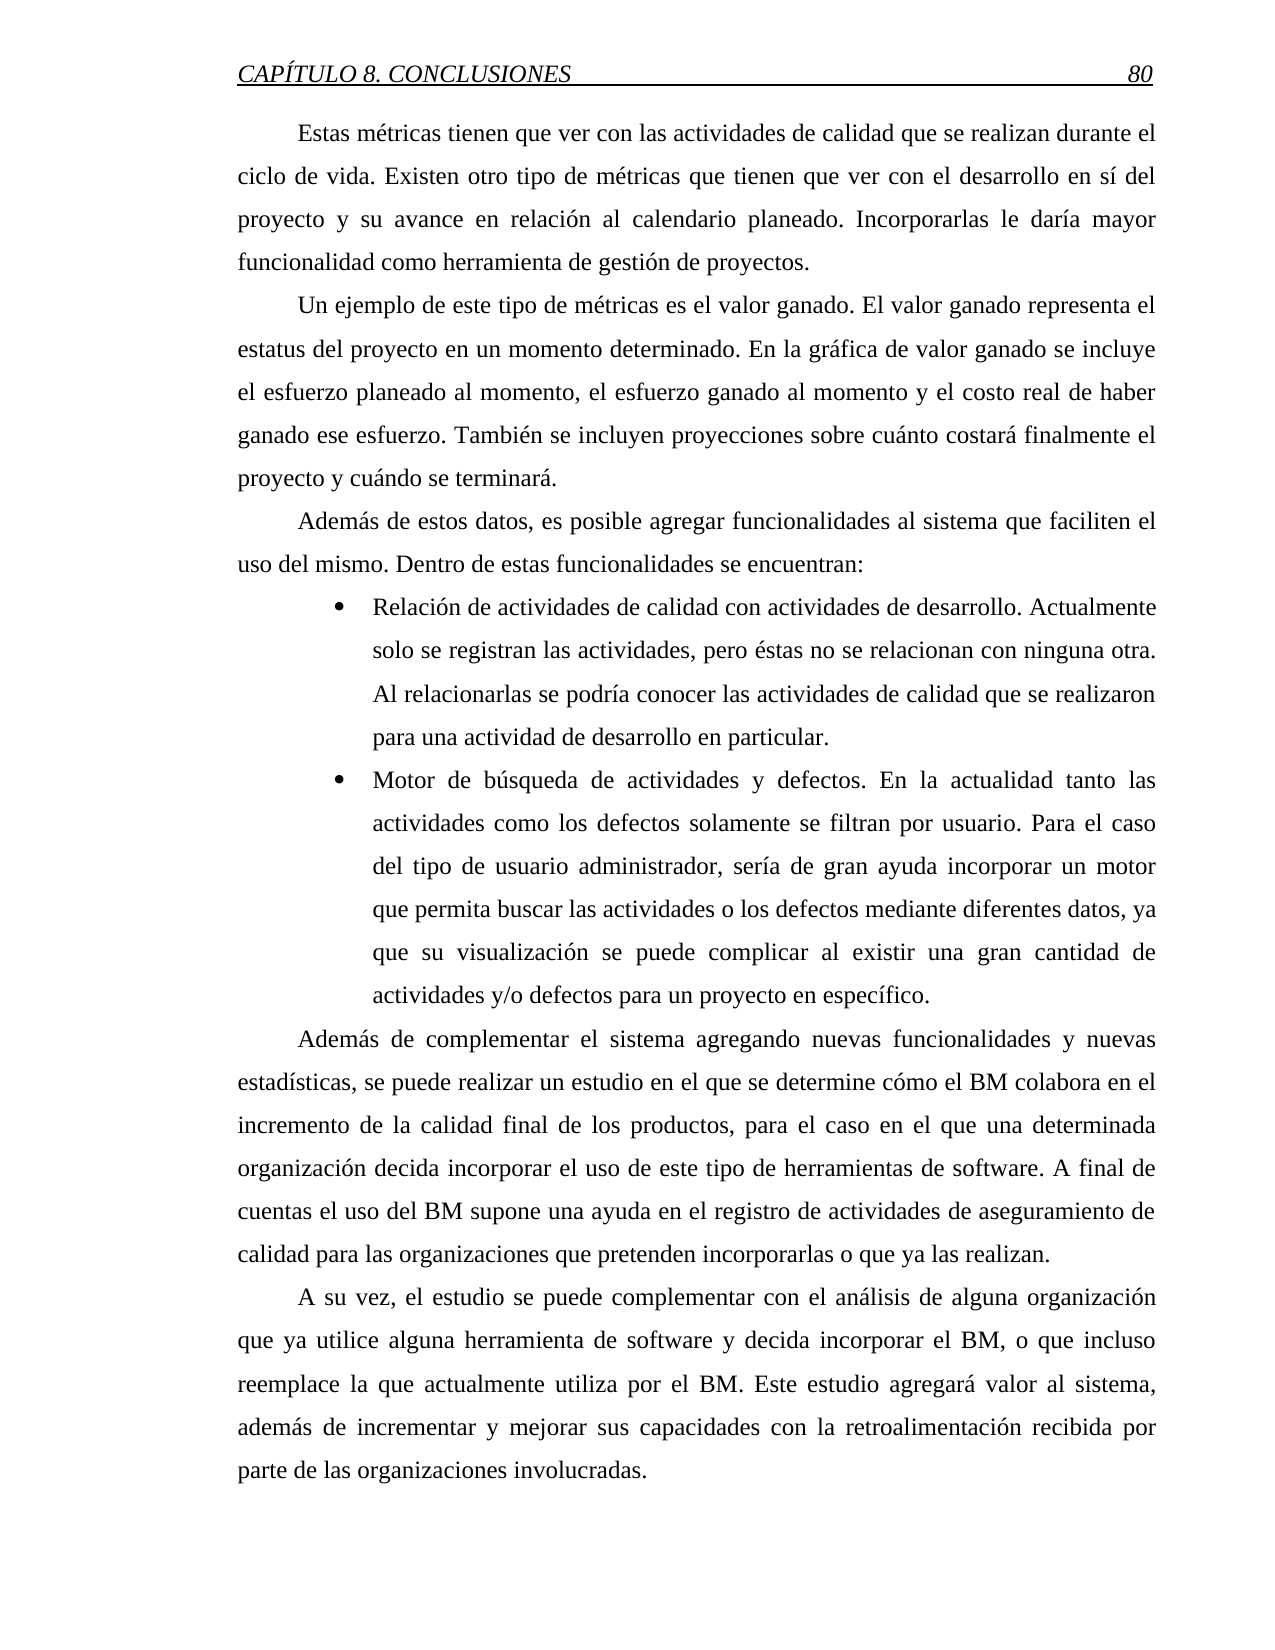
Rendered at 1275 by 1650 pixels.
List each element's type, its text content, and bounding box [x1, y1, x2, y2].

list Motor de búsqueda de actividades y defectos. En la actualidad tanto las actividades como los defectos solamente se filtran por usuario. Para el caso del tipo de usuario administrador, sería de gran ayuda incorporar un motor que permita buscar las actividades o los defectos mediante diferentes datos, ya que su visualización se puede complicar al existir una gran cantidad de actividades y/o defectos para un proyecto en específico. [335, 765, 1157, 1009]
text Además de estos datos, es posible agregar funcionalidades al sistema que faciliten el uso del mismo. Dentro de estas funcionalidades se encuentran: [237, 506, 1157, 578]
list Relación de actividades de calidad con actividades de desarrollo. Actualmente solo se registran las actividades, pero éstas no se relacionan con ninguna otra. Al relacionarlas se podría conocer las actividades de calidad que se realizaron para una actividad de desarrollo en particular. [335, 592, 1157, 751]
text Un ejemplo de este tipo de métricas es el valor ganado. El valor ganado representa el estatus del proyecto en un momento determinado. En la gráfica de valor ganado se incluye el esfuerzo planeado al momento, el esfuerzo ganado al momento y el costo real de haber ganado ese esfuerzo. También se incluyen proyecciones sobre cuánto costará finalmente el proyecto y cuándo se terminará. [237, 291, 1157, 492]
text A su vez, el estudio se puede complementar con el análisis de alguna organización que ya utilice alguna herramienta de software y decida incorporar el BM, o que incluso reemplace la que actualmente utiliza por el BM. Este estudio agregará valor al sistema, además de incrementar y mejorar sus capacidades con la retroalimentación recibida por parte de las organizaciones involucradas. [237, 1282, 1157, 1484]
text Además de complementar el sistema agregando nuevas funcionalidades y nuevas estadísticas, se puede realizar un estudio en el que se determine cómo el BM colabora en el incremento de la calidad final de los productos, para el caso en el que una determinada organización decida incorporar el uso de este tipo de herramientas de software. A final de cuentas el uso del BM supone una ayuda en el registro de actividades de aseguramiento de calidad para las organizaciones que pretenden incorporarlas o que ya las realizan. [237, 1024, 1157, 1268]
text Estas métricas tienen que ver con las actividades de calidad que se realizan durante el ciclo de vida. Existen otro tipo de métricas que tienen que ver con el desarrollo en sí del proyecto y su avance en relación al calendario planeado. Incorporarlas le daría mayor funcionalidad como herramienta de gestión de proyectos. [237, 118, 1157, 276]
